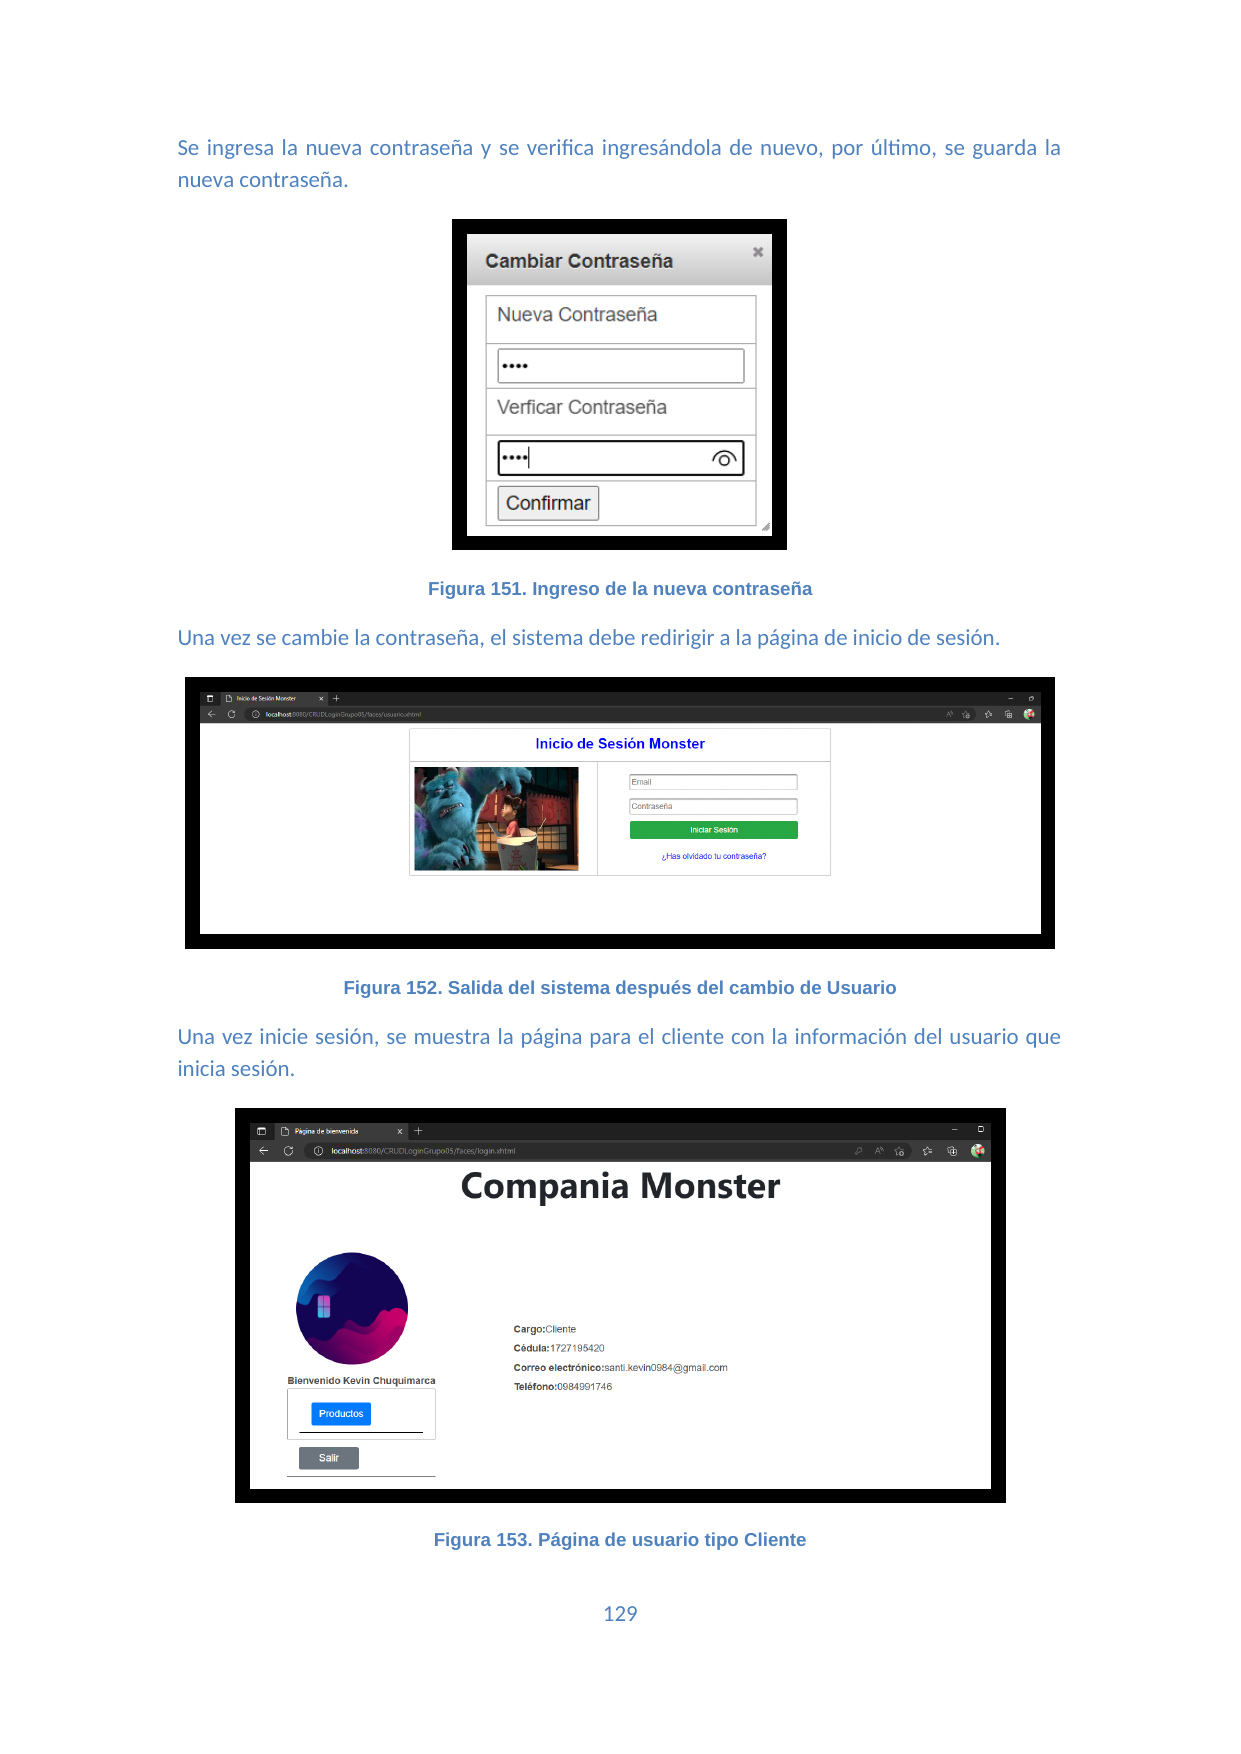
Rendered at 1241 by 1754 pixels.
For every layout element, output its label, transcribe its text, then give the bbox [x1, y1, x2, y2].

picture [200, 692, 1041, 934]
text Una vez inicie sesión, se muestra la página para el cliente con la información del usuario que inicia sesión. [177, 1022, 1063, 1082]
text Se ingresa la nueva contraseña y se verifica ingresándola de nuevo, por último, se guarda la nueva contraseña. [177, 133, 1063, 193]
picture [467, 234, 772, 536]
picture [250, 1123, 991, 1489]
text Una vez se cambie la contraseña, el sistema debe redirigir a la página de inicio de sesión. [177, 623, 1063, 651]
